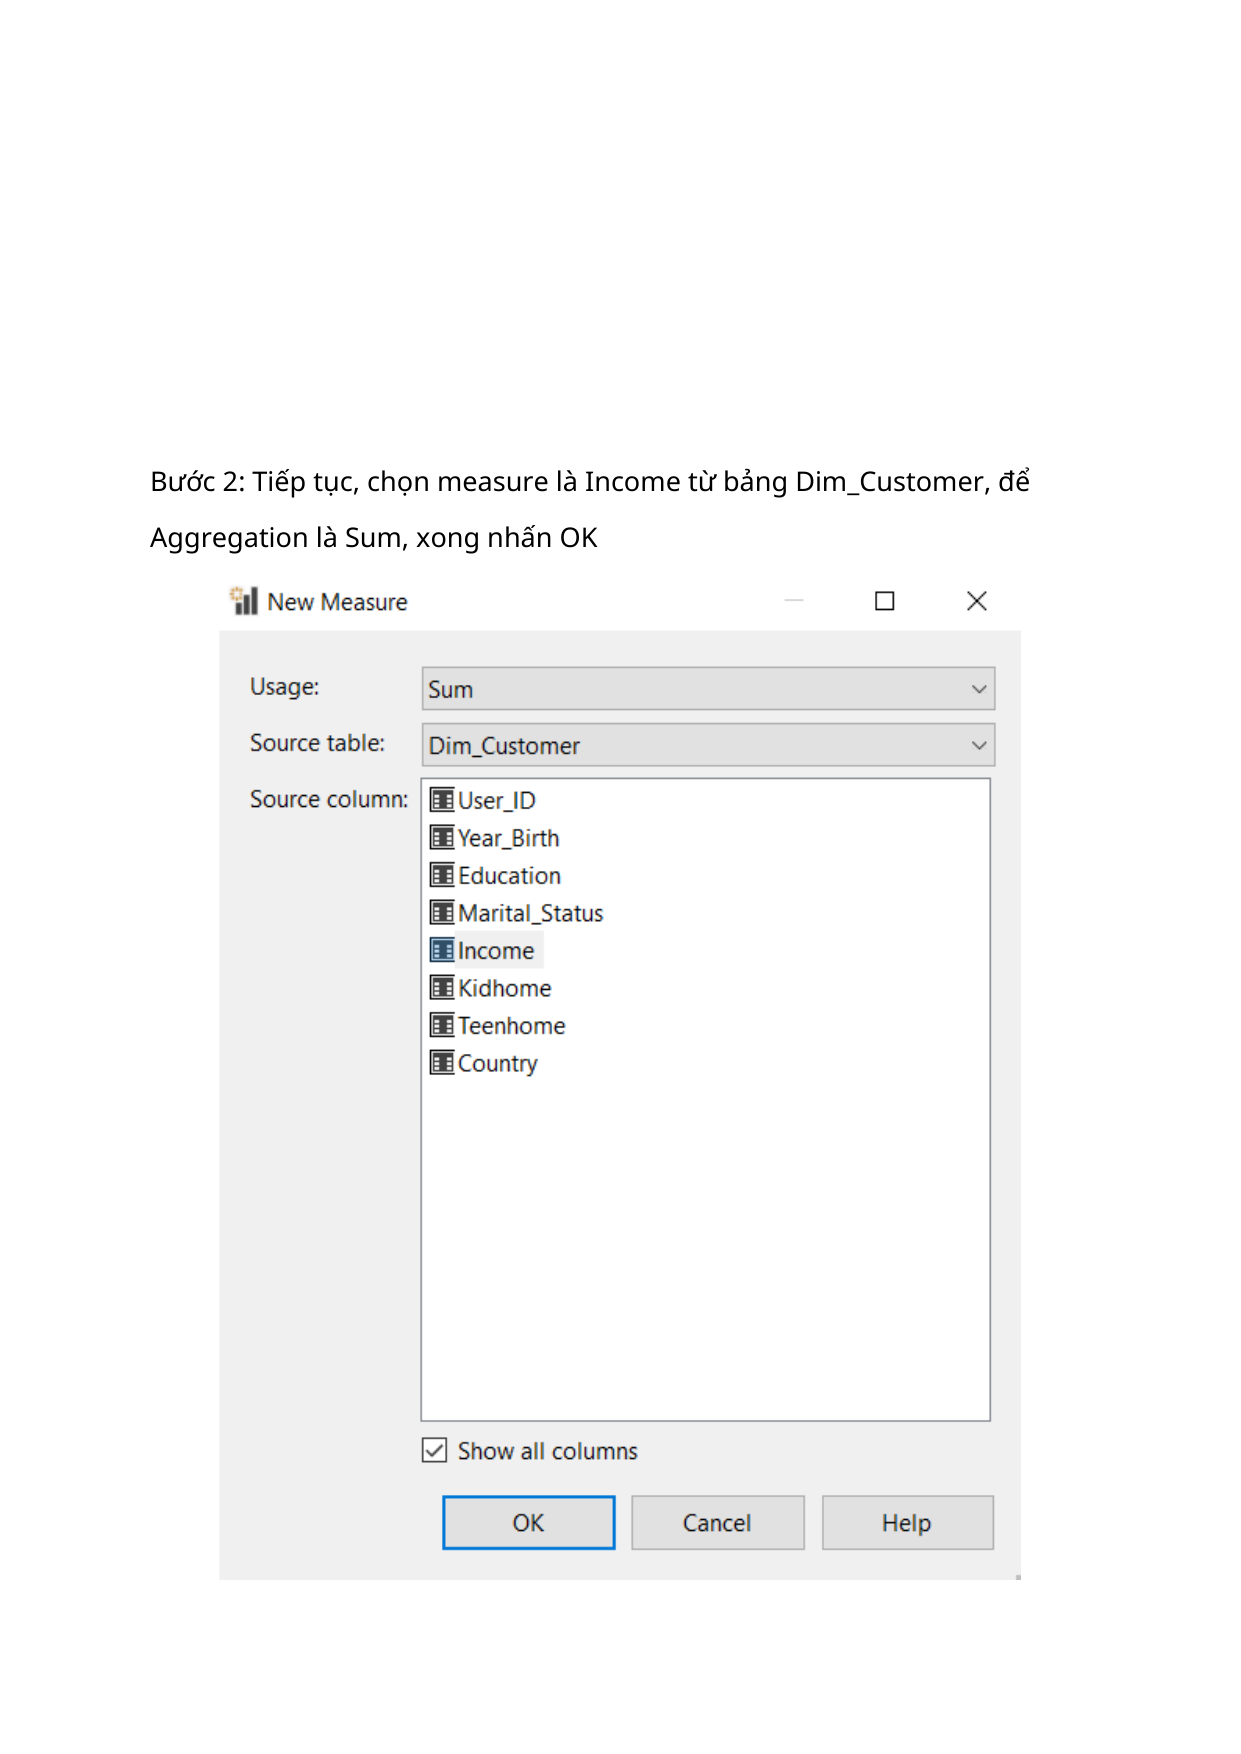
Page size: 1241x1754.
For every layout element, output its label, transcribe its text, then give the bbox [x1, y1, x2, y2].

picture [219, 573, 1021, 1580]
list Bước 2: Tiếp tục, chọn measure là Income từ bảng Dim_Customer, để Aggregation là Sum, xong nhấn OK [150, 463, 1090, 555]
